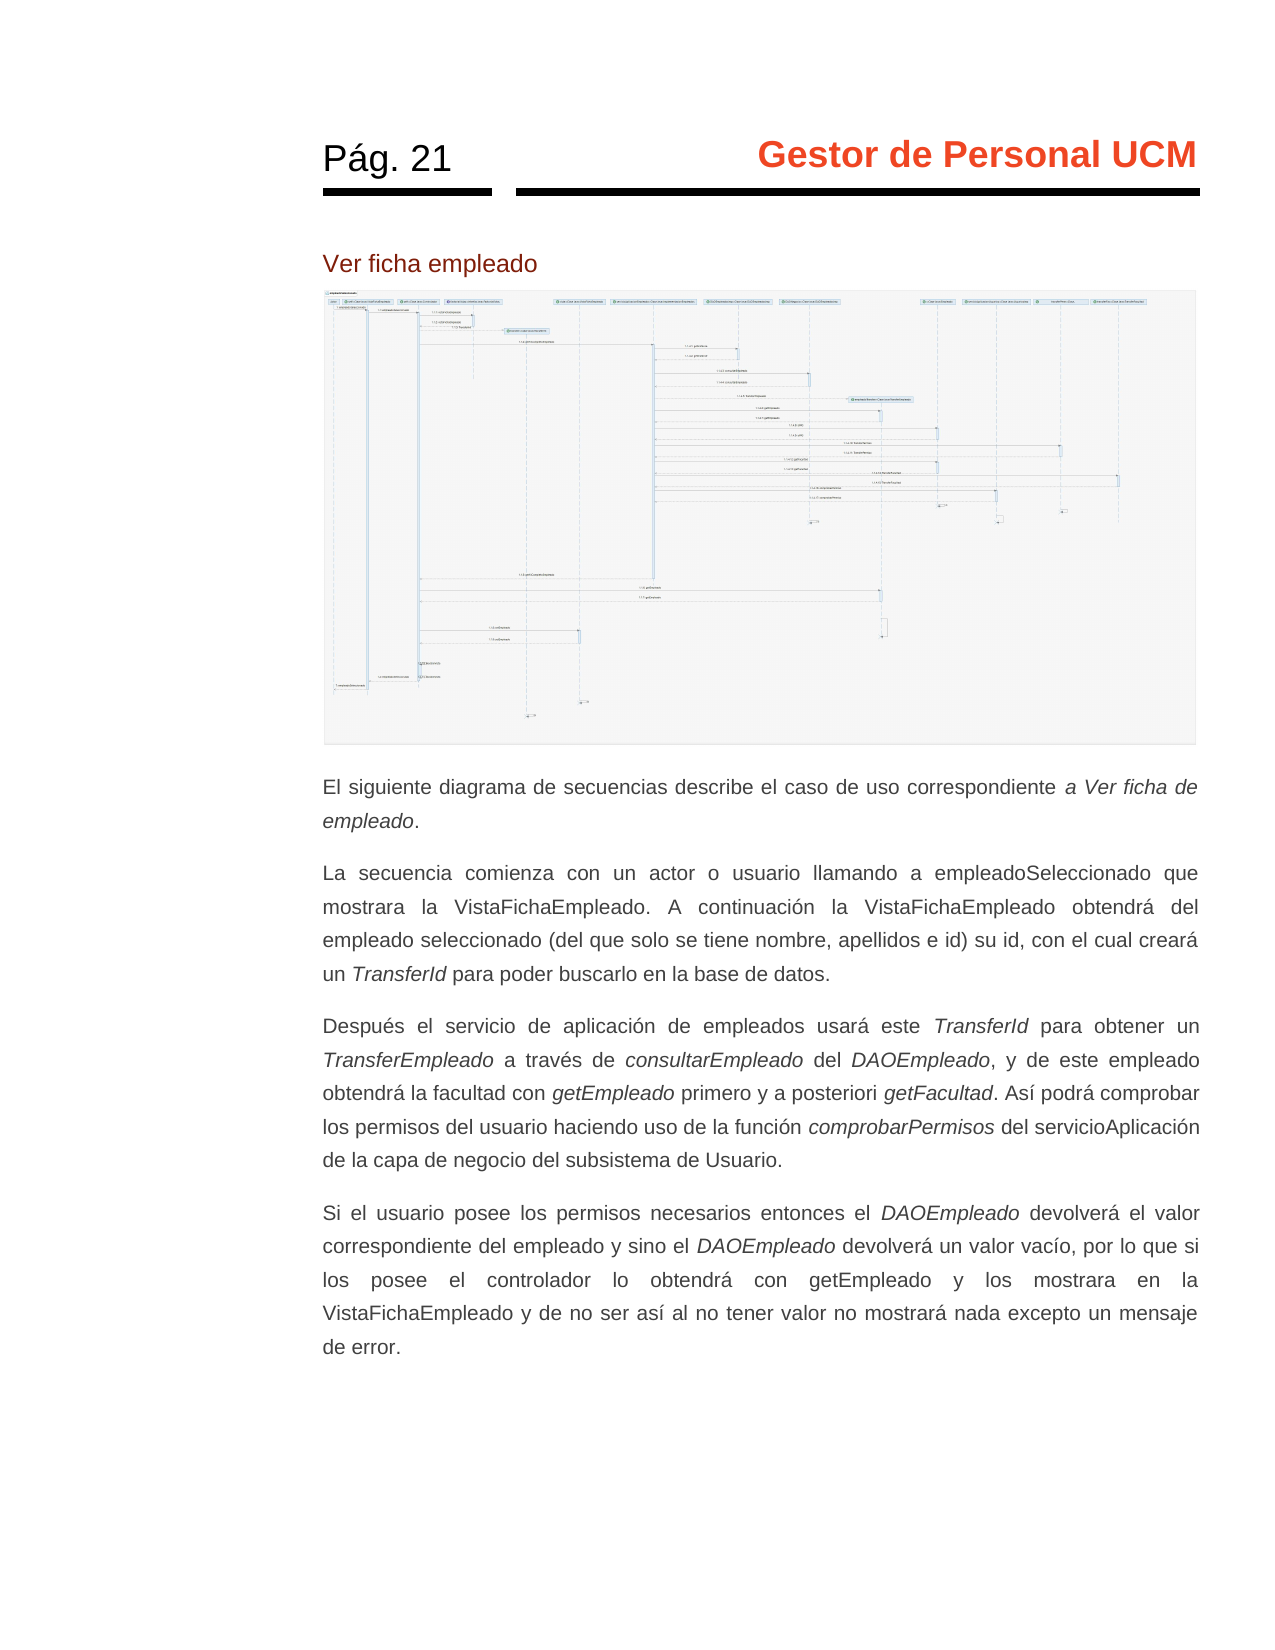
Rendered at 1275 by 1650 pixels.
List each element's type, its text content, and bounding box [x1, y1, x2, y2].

text Si el usuario posee los permisos necesarios entonces el DAOEmpleado devolverá el valor correspondiente del empleado y sino el DAOEmpleado devolverá un valor vacío, por lo que si los posee el controlador lo obtendrá con getEmpleado y los mostrara en la VistaFichaEmpleado y de no ser así al no tener valor no mostrará nada excepto un mensaje de error. [322, 1200, 1200, 1358]
text El siguiente diagrama de secuencias describe el caso de uso correspondiente a Ver ficha de empleado. [322, 775, 1200, 833]
text Después el servicio de aplicación de empleados usará este TransferId para obtener un TransferEmpleado a través de consultarEmpleado del DAOEmpleado, y de este empleado obtendrá la facultad con getEmpleado primero y a posteriori getFacultad. Así podrá comprobar los permisos del usuario haciendo uso de la función comprobarPermisos del servicioAplicación de la capa de negocio del subsistema de Usuario. [322, 1014, 1200, 1172]
subtitle Ver ficha empleado [322, 249, 1200, 277]
text La secuencia comienza con un actor o usuario llamando a empleadoSeleccionado que mostrara la VistaFichaEmpleado. A continuación la VistaFichaEmpleado obtendrá del empleado seleccionado (del que solo se tiene nombre, apellidos e id) su id, con el cual creará un TransferId para poder buscarlo en la base de datos. [322, 861, 1200, 986]
picture [322, 288, 1198, 747]
